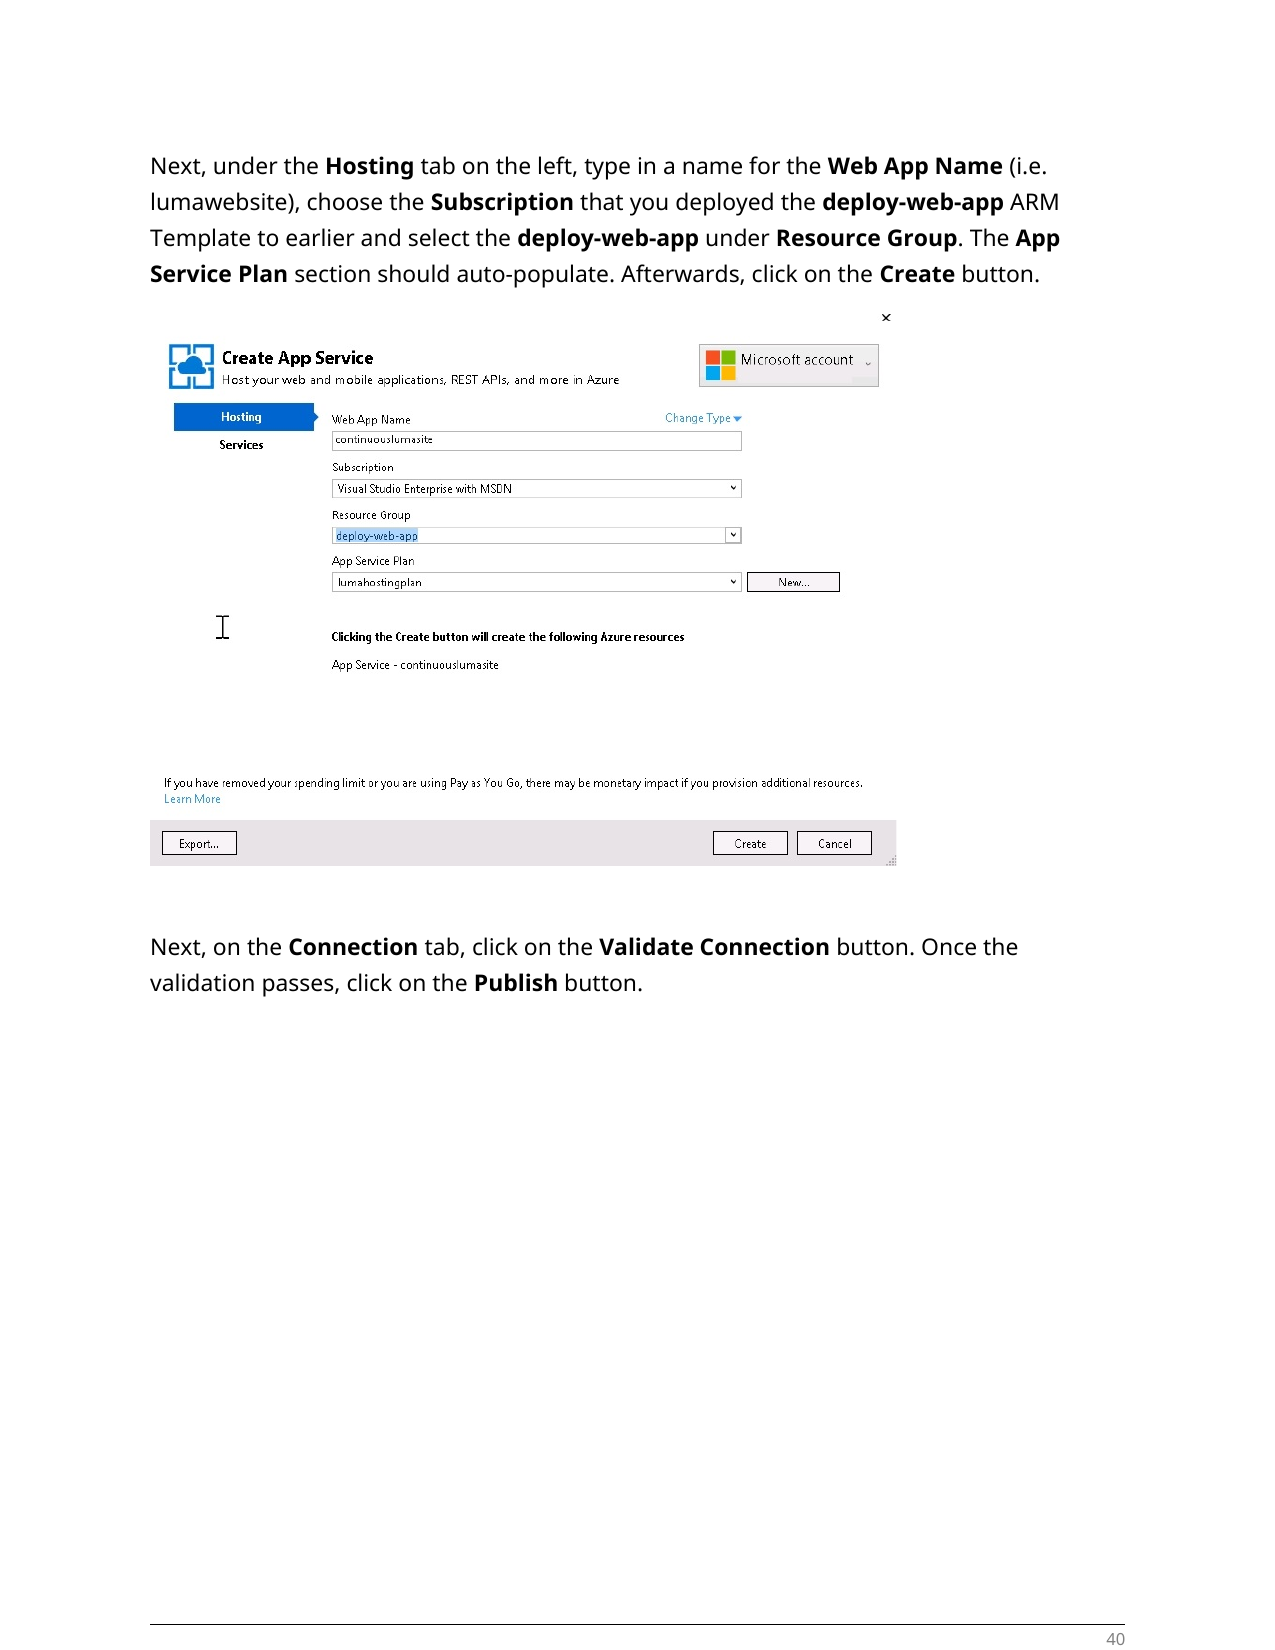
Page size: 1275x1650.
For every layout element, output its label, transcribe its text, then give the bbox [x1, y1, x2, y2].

text Next, under the Hosting tab on the left, type in a name for the Web App Name (i.e. lumawebsite), choose the Subscription that you deployed the deploy-web-app ARM Template to earlier and select the deploy-web-app under Resource Group. The App Service Plan section should auto-populate. Afterwards, click on the Create button. [150, 150, 1125, 289]
text Next, on the Connection tab, click on the Validate Connection button. Once the validation passes, click on the Publish button. [150, 931, 1125, 998]
picture [150, 306, 897, 866]
